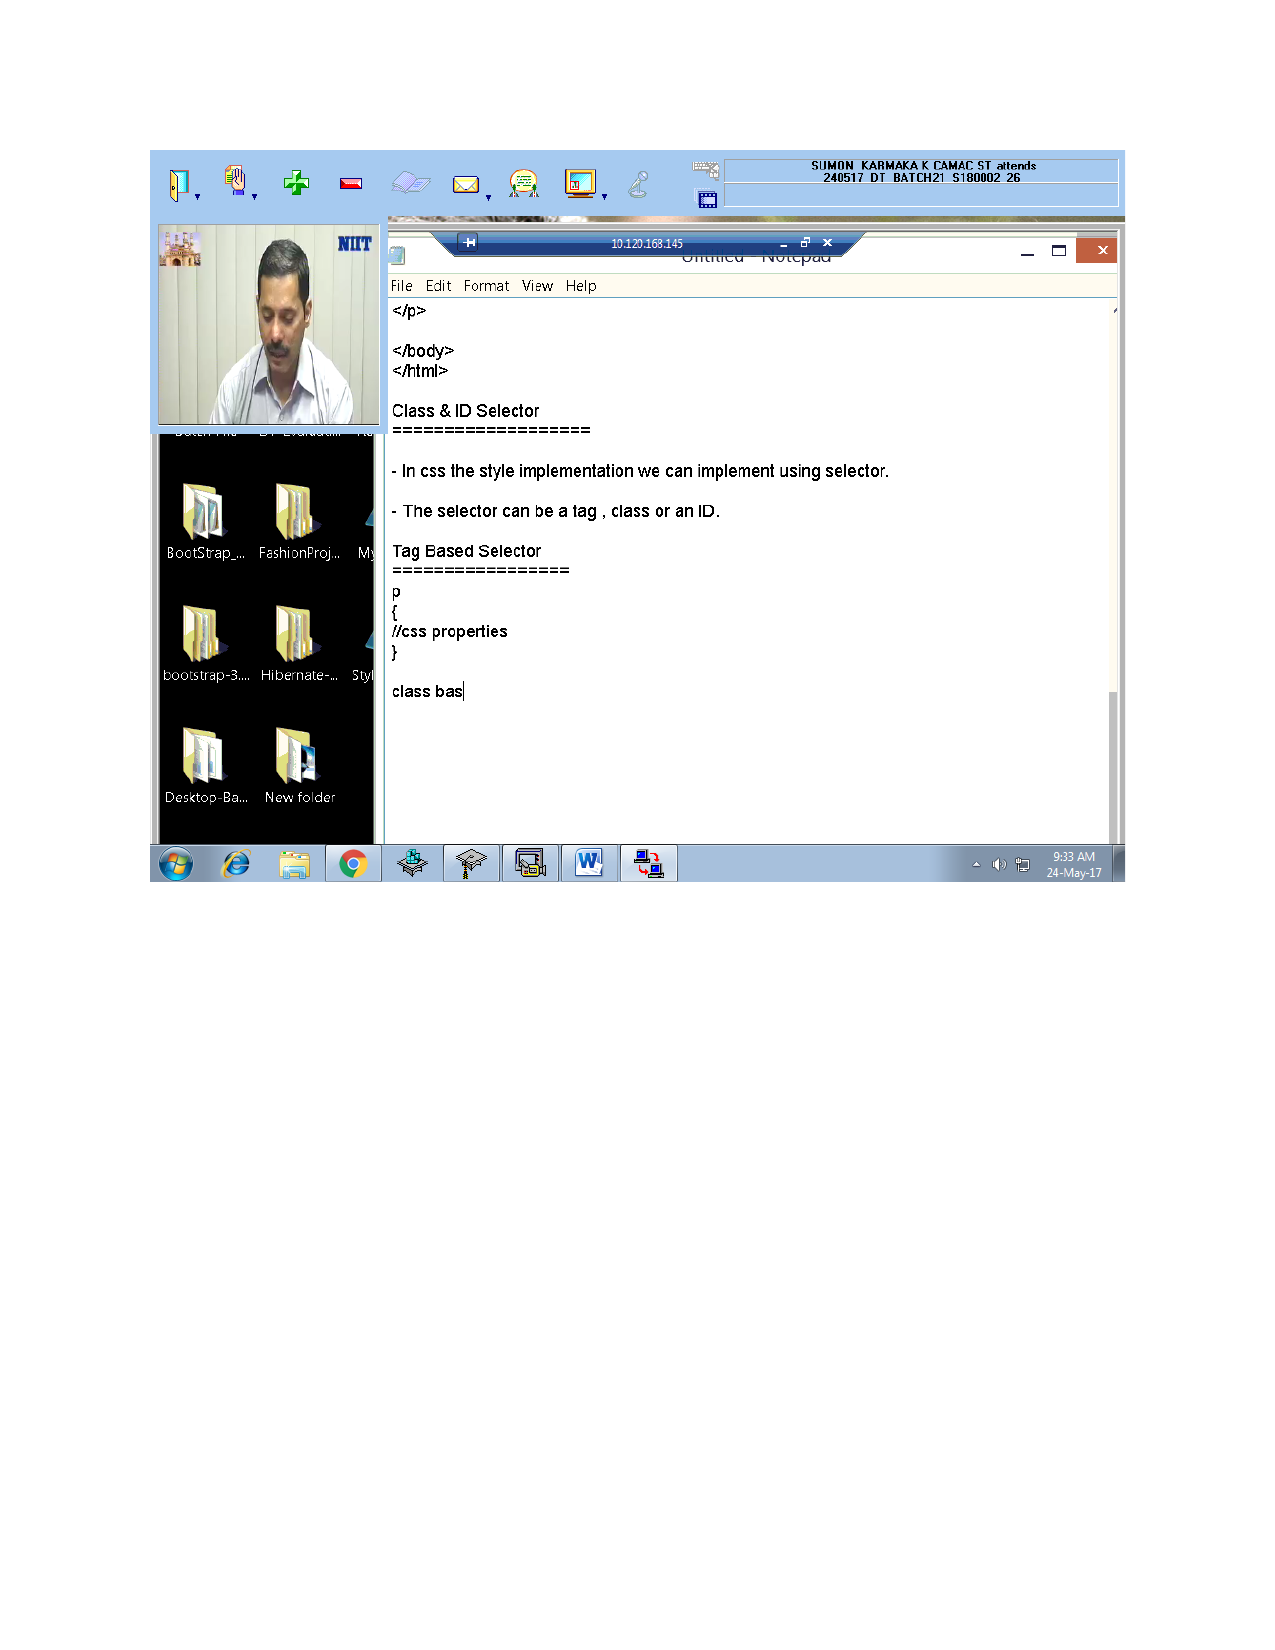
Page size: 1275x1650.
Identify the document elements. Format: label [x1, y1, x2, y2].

picture [150, 150, 1125, 882]
